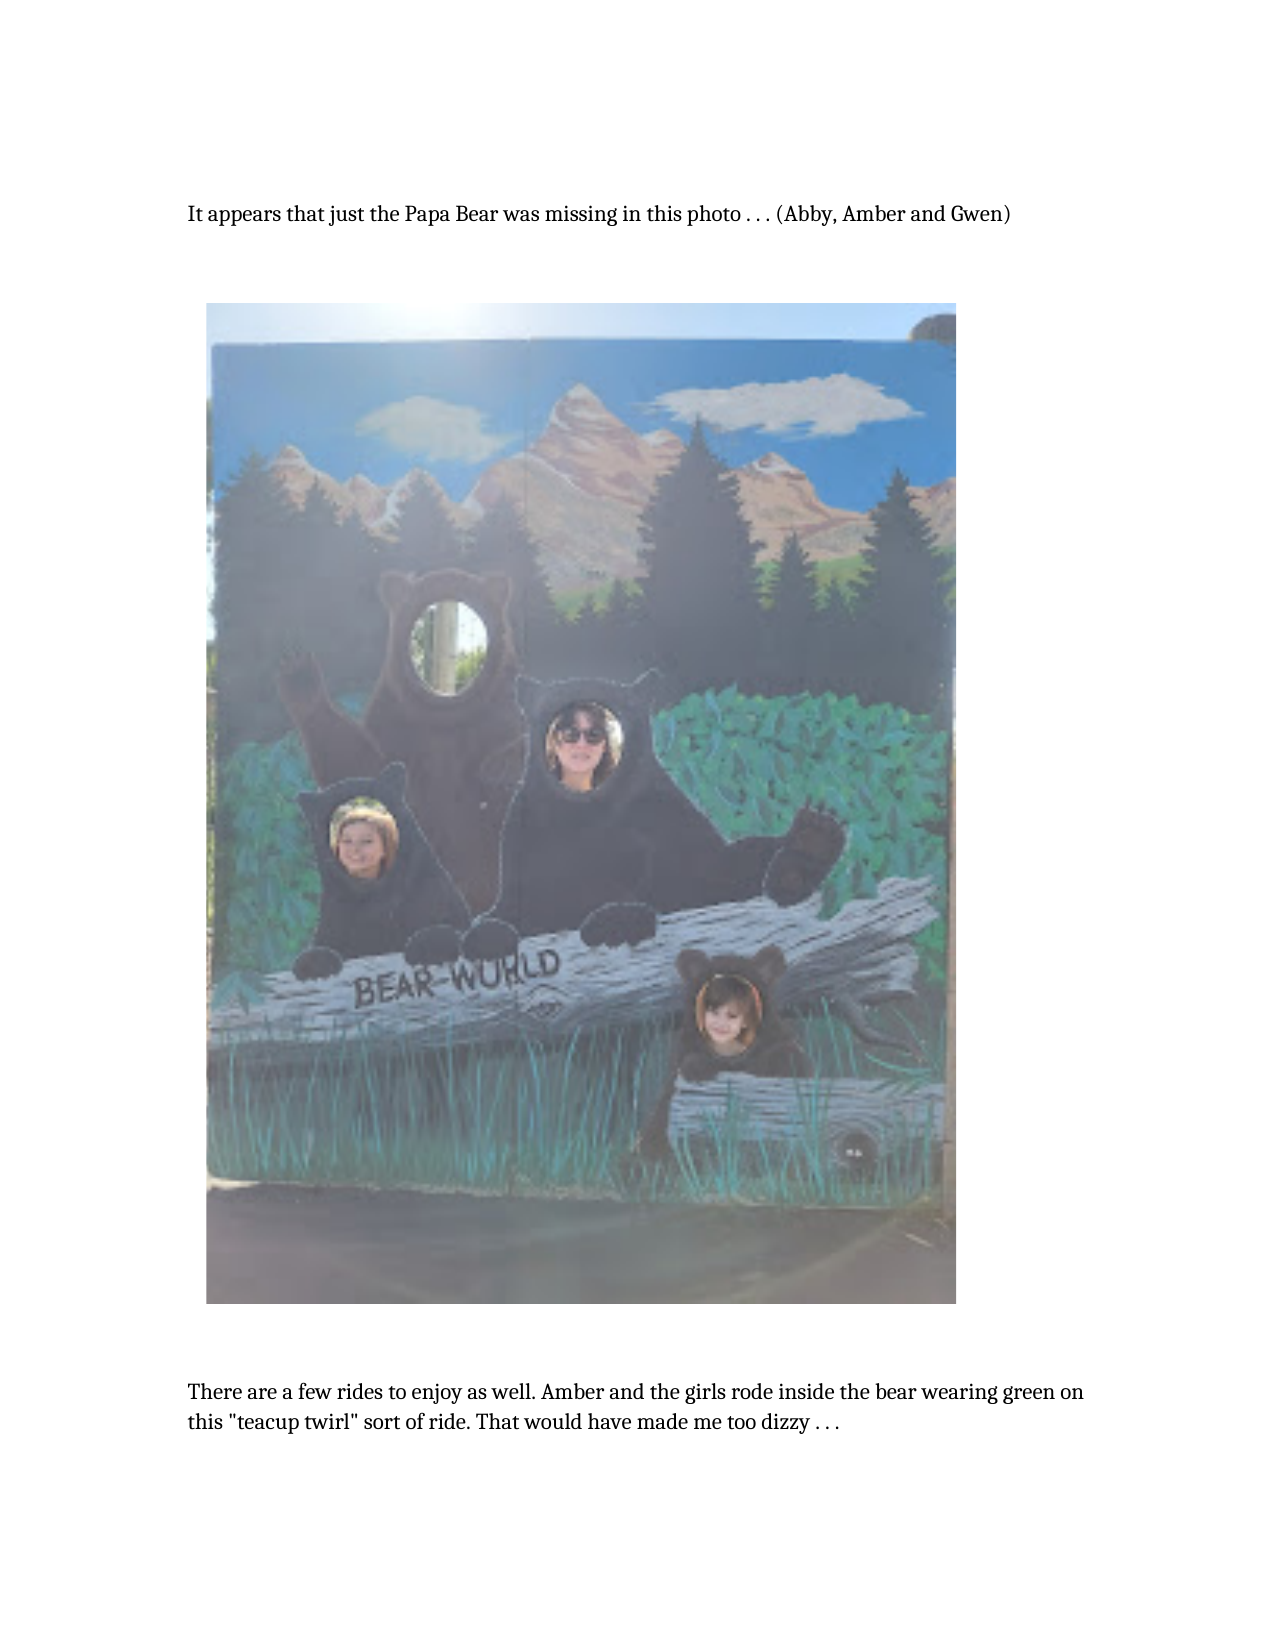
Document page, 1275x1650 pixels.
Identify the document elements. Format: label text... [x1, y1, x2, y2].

picture [206, 303, 957, 1304]
text It appears that just the Papa Bear was missing in this photo . . . (Abby, Amber and Gwen) [187, 201, 1087, 227]
text There are a few rides to enjoy as well. Amber and the girls rode inside the bear wearing green on this "teacup twirl" sort of ride. That would have made me too dizzy . . . [187, 1379, 1087, 1435]
